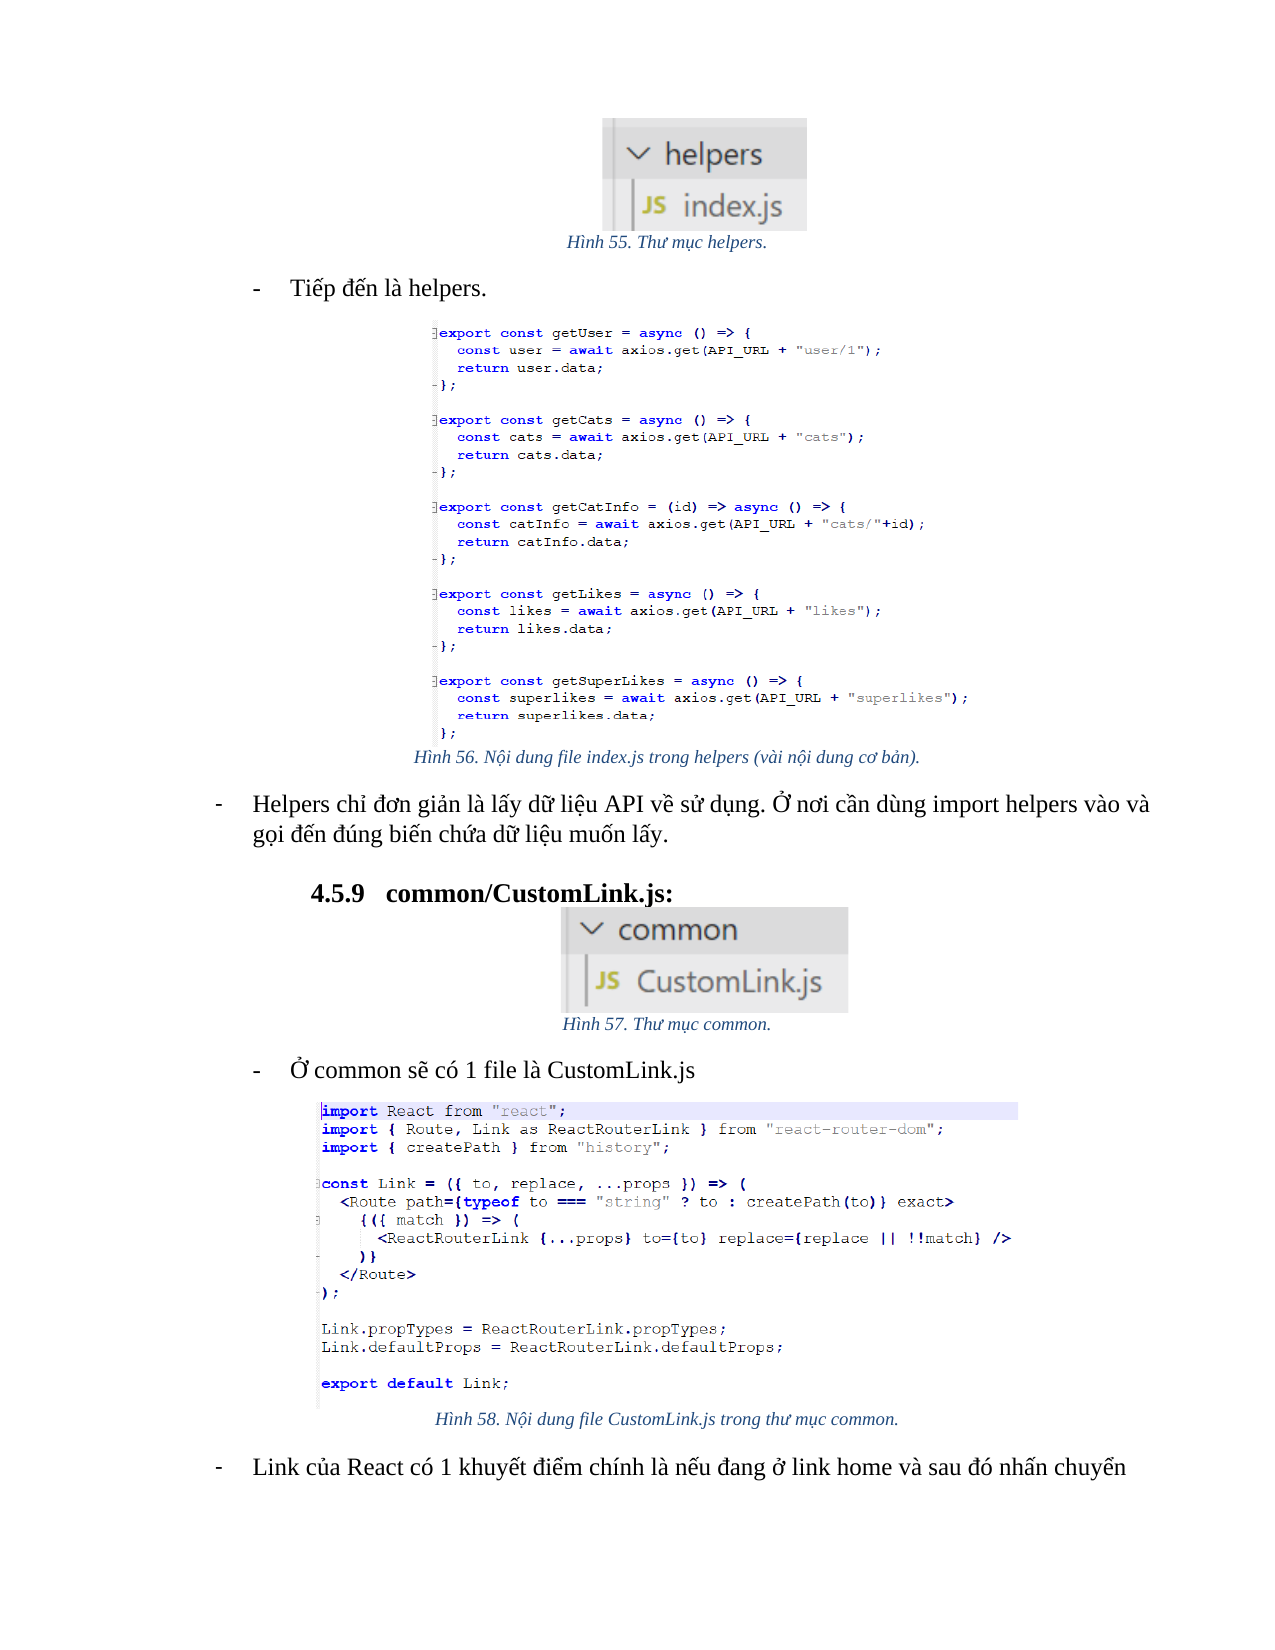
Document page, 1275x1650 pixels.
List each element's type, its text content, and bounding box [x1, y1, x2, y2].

subtitle common/CustomLink.js: [311, 877, 1157, 908]
list Ở common sẽ có 1 file là CustomLink.js [252, 1055, 1157, 1084]
picture [432, 320, 977, 747]
picture [316, 1102, 1019, 1409]
picture [602, 118, 807, 231]
list Helpers chỉ đơn giản là lấy dữ liệu API về sử dụng. Ở nơi cần dùng import helpers vào và gọi đến đúng biến chứa dữ liệu muốn lấy. [215, 788, 1157, 848]
text Hình 56. Nội dung file index.js trong helpers (vài nội dung cơ bản). [177, 746, 1157, 768]
text Hình 55. Thư mục helpers. [177, 231, 1157, 252]
list Tiếp đến là helpers. [252, 273, 1157, 302]
text Hình 58. Nội dung file CustomLink.js trong thư mục common. [177, 1408, 1157, 1430]
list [215, 1451, 1157, 1481]
text Hình 57. Thư mục common. [177, 1013, 1157, 1034]
picture [560, 907, 849, 1013]
